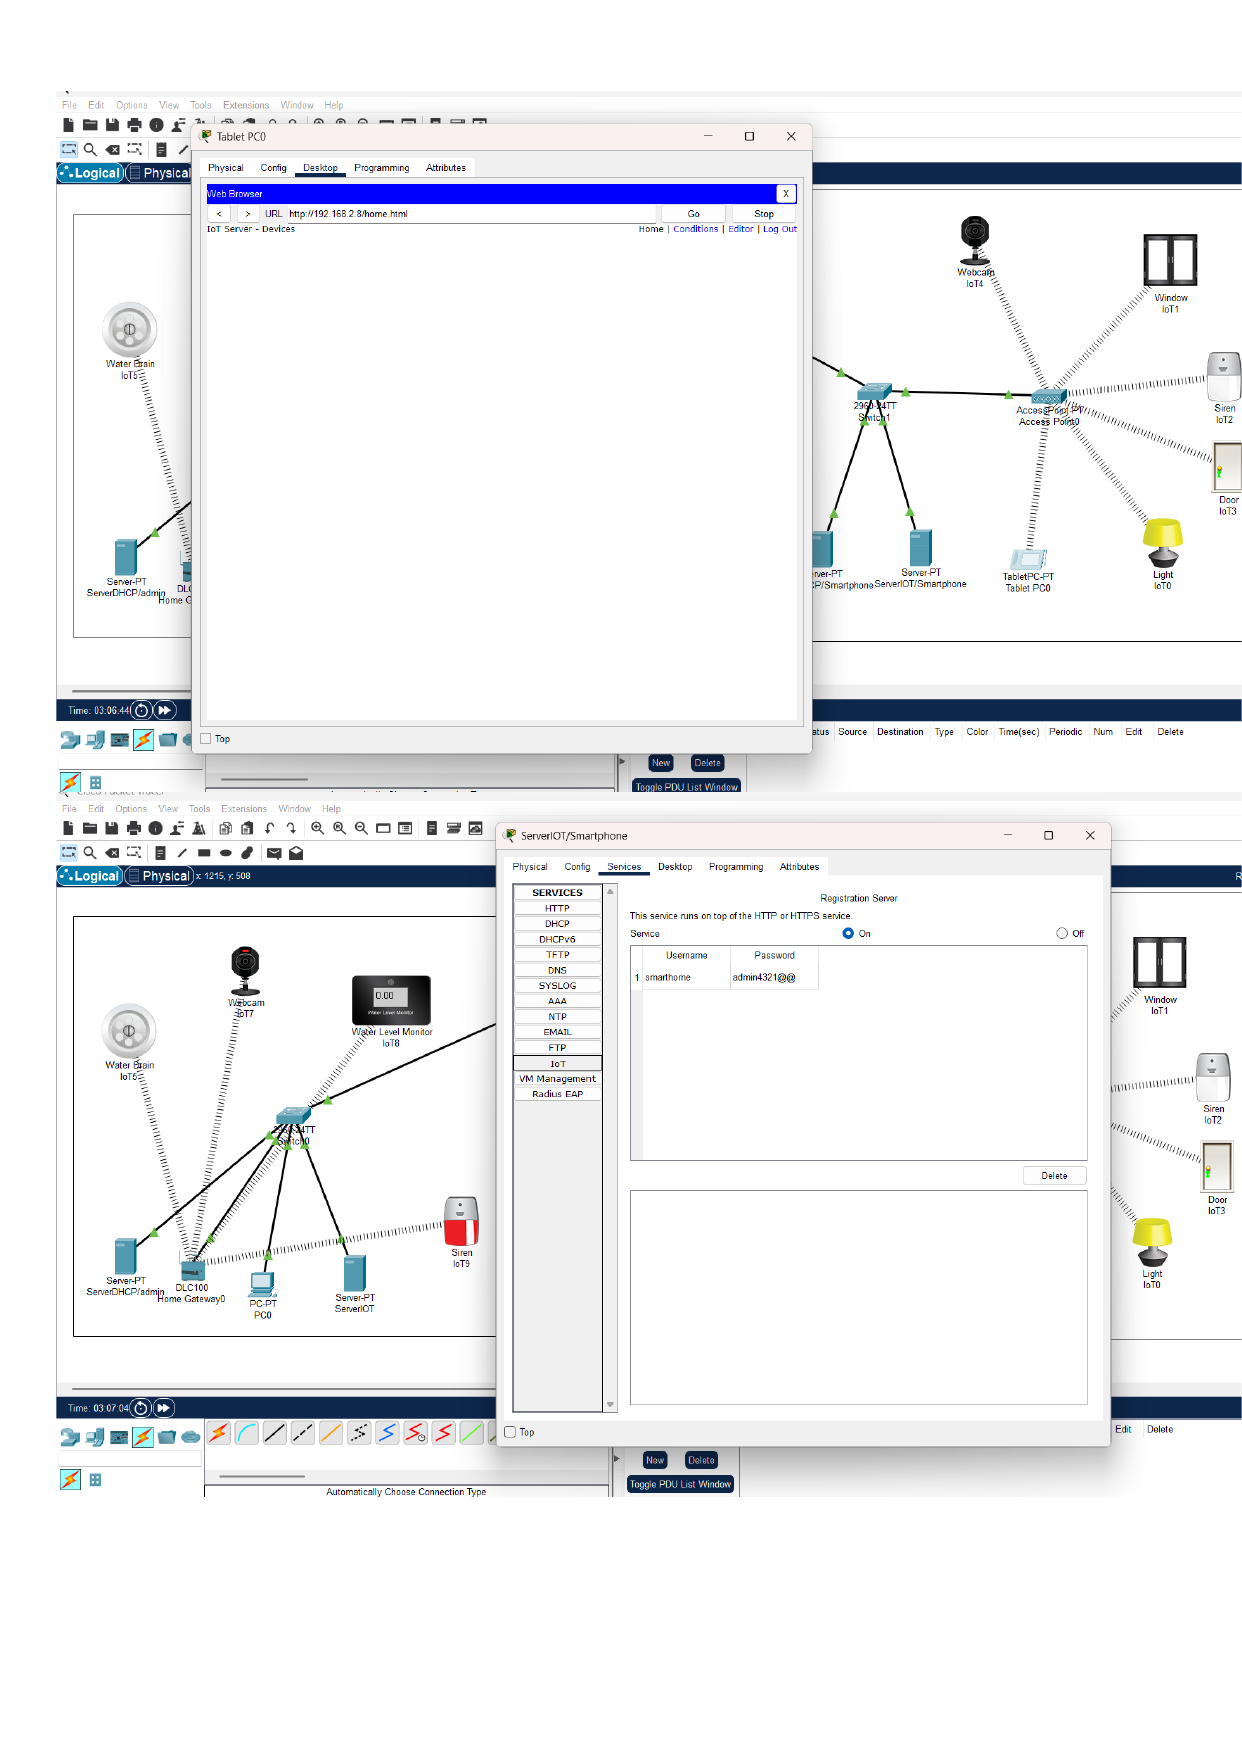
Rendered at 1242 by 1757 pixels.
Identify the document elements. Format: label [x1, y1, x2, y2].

picture [92, 872, 103, 882]
picture [76, 169, 82, 177]
picture [76, 872, 82, 880]
picture [56, 91, 1242, 1497]
picture [110, 872, 118, 880]
